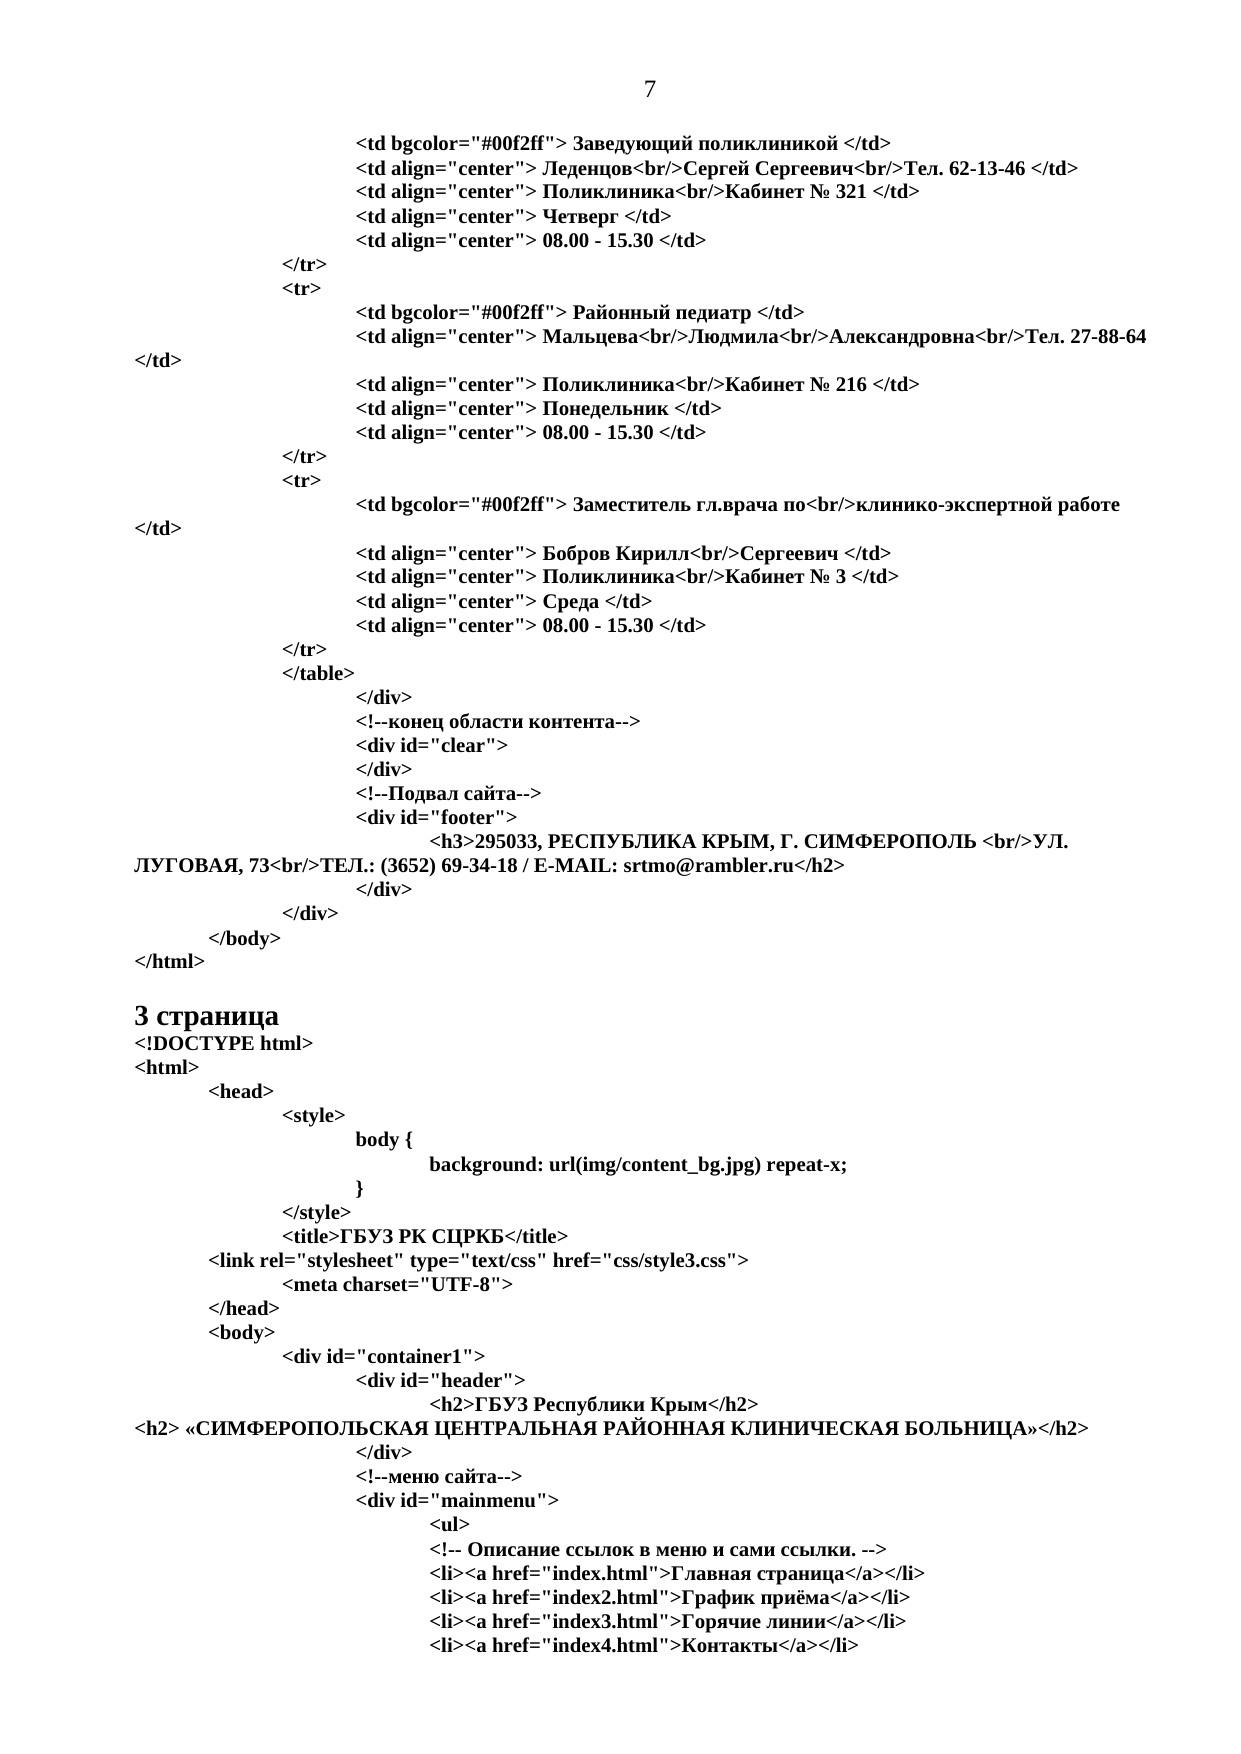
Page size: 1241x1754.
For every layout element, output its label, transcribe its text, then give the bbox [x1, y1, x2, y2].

text </div> [134, 901, 1165, 925]
text </body> [134, 925, 1165, 949]
text <head> [134, 1079, 1165, 1103]
text </style> [134, 1199, 1165, 1224]
text <!--конец области контента--> [134, 709, 1165, 733]
text <div id="container1"> [134, 1344, 1165, 1368]
text <td align="center"> 08.00 - 15.30 </td> [134, 613, 1165, 637]
text </div> [134, 757, 1165, 781]
text <!DOCTYPE html> [134, 1031, 1165, 1055]
text <li><a href="index.html">Главная страница</a></li> [134, 1561, 1165, 1584]
text </tr> [134, 444, 1165, 468]
text <td align="center"> Поликлиника<br/>Кабинет № 3 </td> [134, 564, 1165, 588]
text <td align="center"> 08.00 - 15.30 </td> [134, 228, 1165, 252]
text <div id="header"> [134, 1368, 1165, 1392]
text </div> [134, 877, 1165, 901]
text <li><a href="index2.html">График приёма</a></li> [134, 1584, 1165, 1609]
text <tr> [134, 276, 1165, 300]
text <tr> [134, 468, 1165, 492]
text <h2> «СИМФЕРОПОЛЬСКАЯ ЦЕНТРАЛЬНАЯ РАЙОННАЯ КЛИНИЧЕСКАЯ БОЛЬНИЦА»</h2> [134, 1416, 1165, 1440]
text <td bgcolor="#00f2ff"> Заведующий поликлиникой </td> [134, 131, 1165, 155]
text <td align="center"> Леденцов<br/>Сергей Сергеевич<br/>Тел. 62-13-46 </td> [134, 155, 1165, 179]
text <h2>ГБУЗ Республики Крым</h2> [134, 1392, 1165, 1416]
text } [134, 1176, 1165, 1199]
text <title>ГБУЗ РК СЦРКБ</title> [134, 1224, 1165, 1248]
text <!--Подвал сайта--> [134, 781, 1165, 805]
text </html> [134, 949, 1165, 973]
text <li><a href="index3.html">Горячие линии</a></li> [134, 1609, 1165, 1633]
text <!--меню сайта--> [134, 1464, 1165, 1488]
text </table> [134, 661, 1165, 685]
text <td align="center"> Четверг </td> [134, 203, 1165, 228]
text <td align="center"> Мальцева<br/>Людмила<br/>Александровна<br/>Тел. 27-88-64 </td> [134, 324, 1165, 372]
text <link rel="stylesheet" type="text/css" href="css/style3.css"> [134, 1248, 1165, 1272]
text <td bgcolor="#00f2ff"> Заместитель гл.врача по<br/>клинико-экспертной работе </td> [134, 492, 1165, 540]
text <style> [134, 1103, 1165, 1127]
text <h3>295033, РЕСПУБЛИКА КРЫМ, Г. СИМФЕРОПОЛЬ <br/>УЛ. ЛУГОВАЯ, 73<br/>ТЕЛ.: (3652) 69-34-18 / E-MAIL: srtmo@rambler.ru</h2> [134, 829, 1165, 877]
text </head> [134, 1296, 1165, 1320]
text 3 страница [134, 998, 1165, 1031]
text <td align="center"> Понедельник </td> [134, 396, 1165, 420]
text <td align="center"> Бобров Кирилл<br/>Сергеевич </td> [134, 540, 1165, 564]
text </tr> [134, 252, 1165, 276]
text <meta charset="UTF-8"> [134, 1272, 1165, 1296]
text <!-- Описание ссылок в меню и сами ссылки. --> [134, 1536, 1165, 1561]
text <td align="center"> 08.00 - 15.30 </td> [134, 420, 1165, 444]
text body { [134, 1127, 1165, 1151]
text </div> [134, 685, 1165, 709]
text <td align="center"> Среда </td> [134, 588, 1165, 613]
text <html> [134, 1055, 1165, 1079]
text </tr> [134, 637, 1165, 661]
text </div> [134, 1440, 1165, 1464]
text <li><a href="index4.html">Контакты</a></li> [134, 1633, 1165, 1657]
text <div id="footer"> [134, 805, 1165, 829]
text <td bgcolor="#00f2ff"> Районный педиатр </td> [134, 300, 1165, 324]
text <div id="mainmenu"> [134, 1488, 1165, 1512]
text <td align="center"> Поликлиника<br/>Кабинет № 321 </td> [134, 179, 1165, 203]
text <body> [134, 1320, 1165, 1344]
text background: url(img/content_bg.jpg) repeat-x; [134, 1151, 1165, 1176]
text <td align="center"> Поликлиника<br/>Кабинет № 216 </td> [134, 372, 1165, 396]
text <div id="clear"> [134, 733, 1165, 757]
text <ul> [134, 1512, 1165, 1536]
